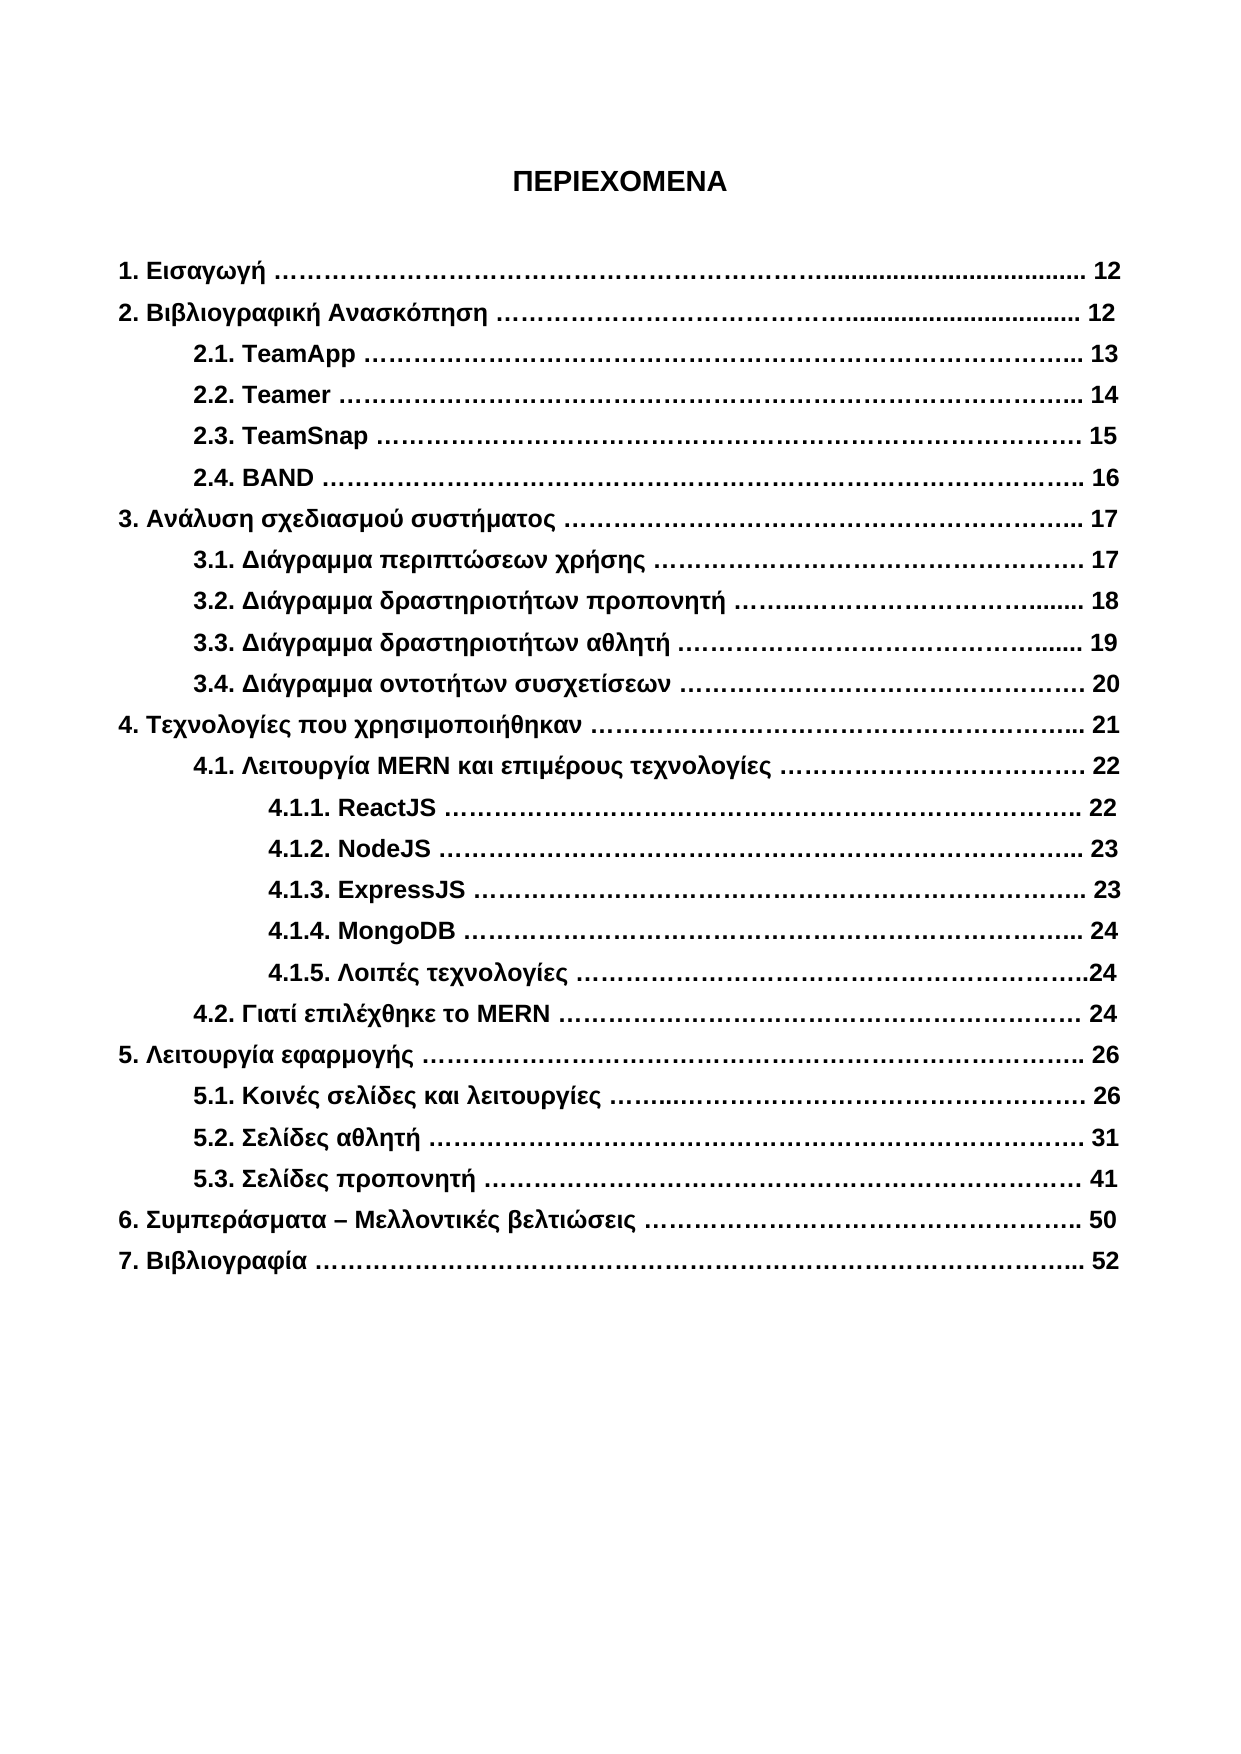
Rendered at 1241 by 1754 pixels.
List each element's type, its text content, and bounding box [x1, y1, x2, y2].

text 4.1.3. ExpressJS ……………………………………………………………….. 23 [118, 875, 1122, 904]
text 6. Συμπεράσματα – Μελλοντικές βελτιώσεις …………………………………………….. 50 [118, 1205, 1122, 1234]
text 4.1. Λειτουργία MERN και επιμέρους τεχνολογίες ………………………………. 22 [118, 751, 1122, 780]
text 4.1.5. Λοιπές τεχνολογίες ……………………………………………………..24 [118, 957, 1122, 986]
text 4.2. Γιατί επιλέχθηκε το MERN ……………………………………………………… 24 [118, 999, 1122, 1027]
text 2.1. TeamApp …………………………………………………………………………... 13 [118, 339, 1122, 367]
text 5.3. Σελίδες προπονητή ……………………………………………………………… 41 [118, 1164, 1122, 1192]
text 5. Λειτουργία εφαρμογής …………………………………………………………………….. 26 [118, 1040, 1122, 1069]
text 7. Βιβλιογραφία ………………………………………………………………………………... 52 [118, 1246, 1122, 1275]
text 4. Τεχνολογίες που χρησιμοποιήθηκαν …………………………………………………... 21 [118, 710, 1122, 739]
text 4.1.2. NodeJS …………………………………………………………………... 23 [118, 834, 1122, 862]
text 4.1.4. MongoDB ………………………………………………………………... 24 [118, 916, 1122, 945]
text 2. Βιβλιογραφική Ανασκόπηση …………………………………….................................. 12 [118, 297, 1122, 326]
text 3.1. Διάγραμμα περιπτώσεων χρήσης ……………………………………………. 17 [118, 545, 1122, 574]
text 2.3. TeamSnap …………………………………………………………………………. 15 [118, 421, 1122, 450]
text 1. Εισαγωγή …………………………………………………………...................................... 12 [118, 256, 1122, 285]
text 3. Ανάλυση σχεδιασμού συστήματος ……………………………………………………... 17 [118, 504, 1122, 532]
text 2.4. BAND ……………………………………………………………………………….. 16 [118, 462, 1122, 491]
text 5.2. Σελίδες αθλητή ……………………………………………………………………. 31 [118, 1122, 1122, 1151]
text 3.2. Διάγραμμα δραστηριοτήτων προπονητή ……...………………………........ 18 [118, 586, 1122, 615]
text 5.1. Κοινές σελίδες και λειτουργίες ……...…………………………………………. 26 [118, 1081, 1122, 1110]
text 2.2. Teamer ……………………………………………………………………………... 14 [118, 380, 1122, 409]
text ΠΕΡΙΕΧΟΜΕΝΑ [118, 164, 1122, 198]
text 3.4. Διάγραμμα οντοτήτων συσχετίσεων …………………………………………. 20 [118, 669, 1122, 697]
text 3.3. Διάγραμμα δραστηριοτήτων αθλητή .……………………………………....... 19 [118, 627, 1122, 656]
text 4.1.1. ReactJS ………………………………………………………………….. 22 [118, 792, 1122, 821]
